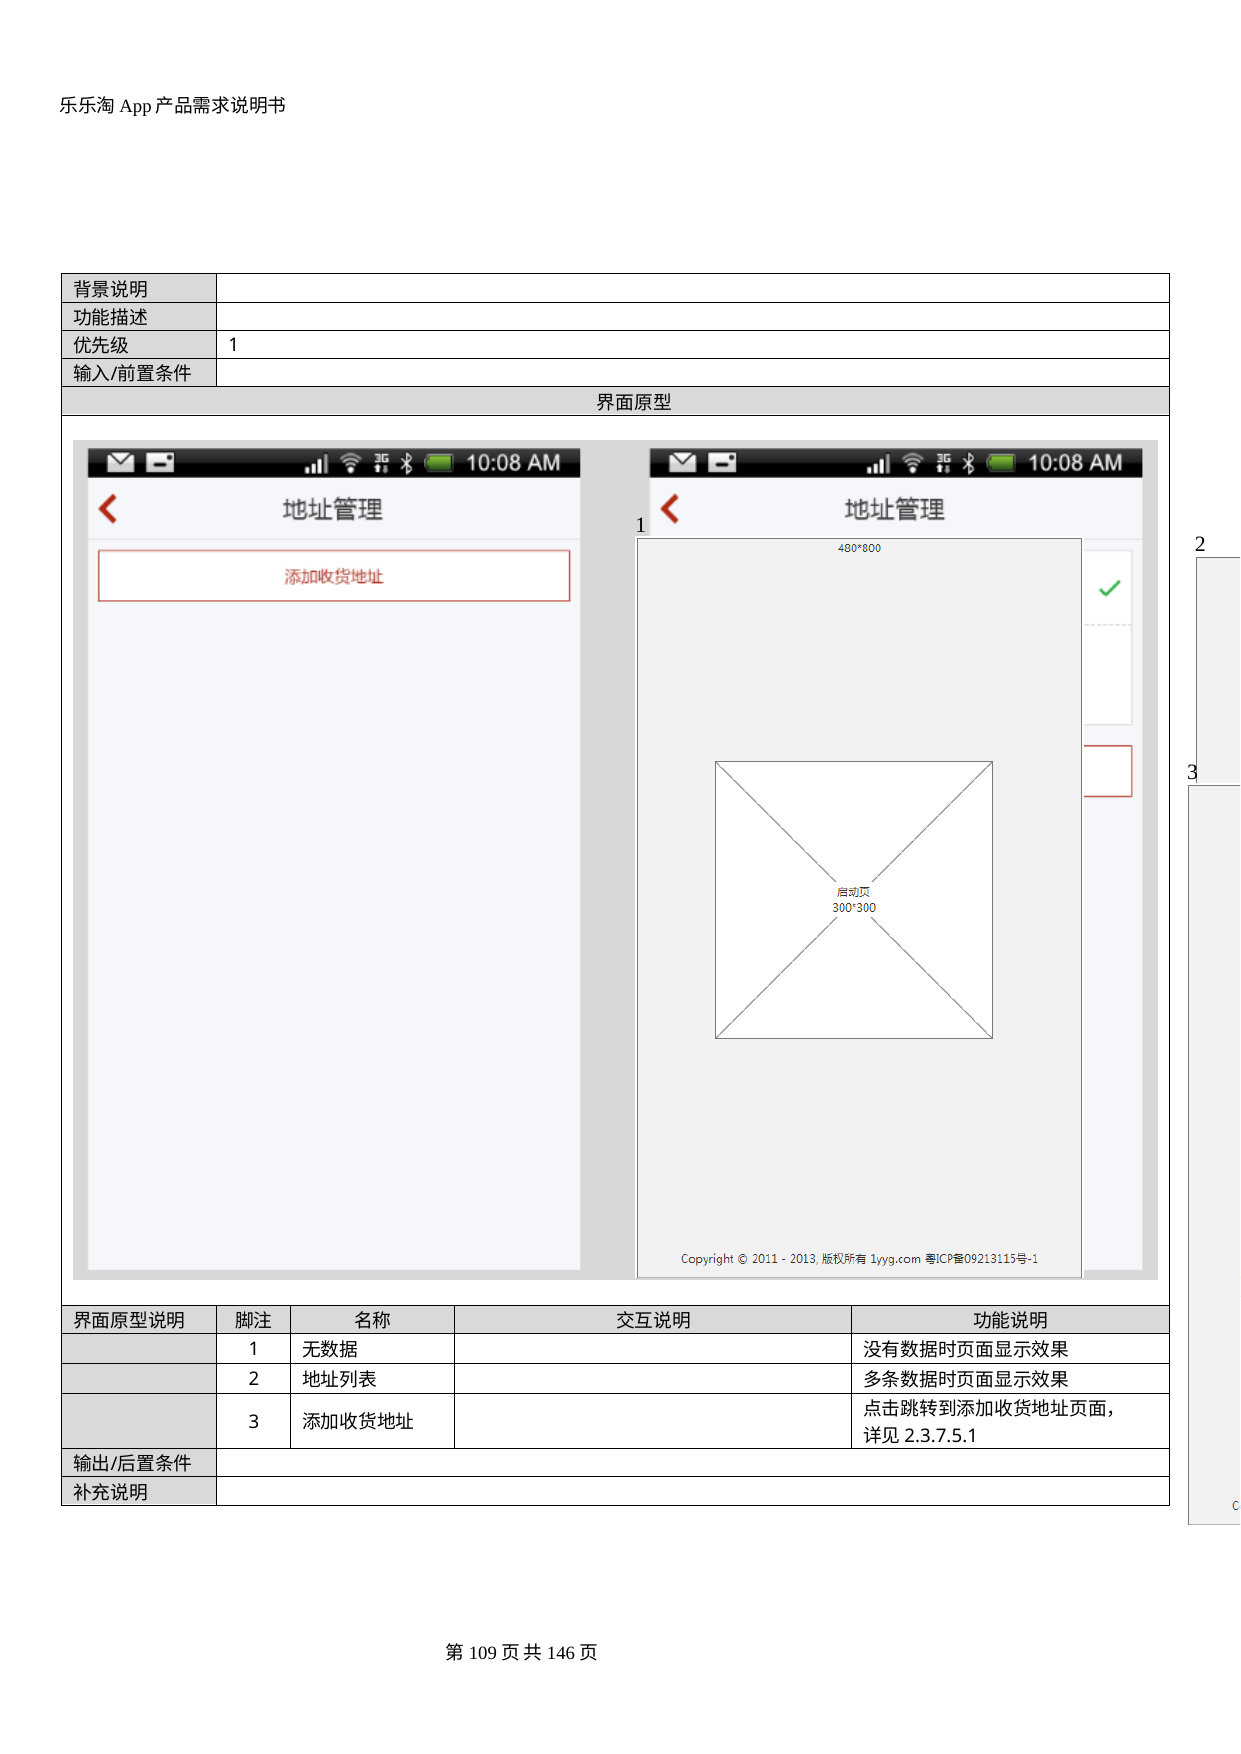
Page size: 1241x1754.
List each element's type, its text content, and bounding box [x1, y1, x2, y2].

table_cell 输入/前置条件 [62, 359, 216, 386]
table_cell 名称 [291, 1306, 454, 1333]
table_cell [62, 1394, 216, 1448]
table_cell 界面原型说明 [62, 1306, 216, 1333]
table_cell [62, 416, 1169, 1304]
table_cell [455, 1394, 851, 1448]
picture [1186, 555, 1241, 1525]
table_cell [217, 1449, 1169, 1476]
table_cell [217, 359, 1169, 386]
table_cell 功能描述 [62, 303, 216, 330]
table_cell 点击跳转到添加收货地址页面， 详见2.3.7.5.1 [852, 1394, 1169, 1448]
table_cell 没有数据时页面显示效果 [852, 1334, 1169, 1363]
table_cell [217, 303, 1169, 330]
table_header 背景说明 [62, 274, 216, 302]
table_cell 优先级 [62, 331, 216, 358]
table_cell 地址列表 [291, 1364, 454, 1393]
table_cell [455, 1364, 851, 1393]
table_cell 多条数据时页面显示效果 [852, 1364, 1169, 1393]
table_cell [62, 1334, 216, 1363]
table_cell 界面原型 [62, 387, 1169, 414]
table_cell 脚注 [217, 1306, 290, 1333]
table_cell 添加收货地址 [291, 1394, 454, 1448]
table_cell 1 [217, 1334, 290, 1363]
table_cell 交互说明 [455, 1306, 851, 1333]
table_cell 3 [217, 1394, 290, 1448]
picture [73, 440, 1158, 1280]
table_cell 输出/后置条件 [62, 1449, 216, 1476]
table_cell 2 [217, 1364, 290, 1393]
table_cell [62, 1364, 216, 1393]
table_cell [455, 1334, 851, 1363]
table_cell 无数据 [291, 1334, 454, 1363]
table_cell 补充说明 [62, 1477, 216, 1504]
table_header [217, 274, 1169, 302]
table_cell [217, 1477, 1169, 1504]
table_cell 1 [217, 331, 1169, 358]
table_cell 功能说明 [852, 1306, 1169, 1333]
